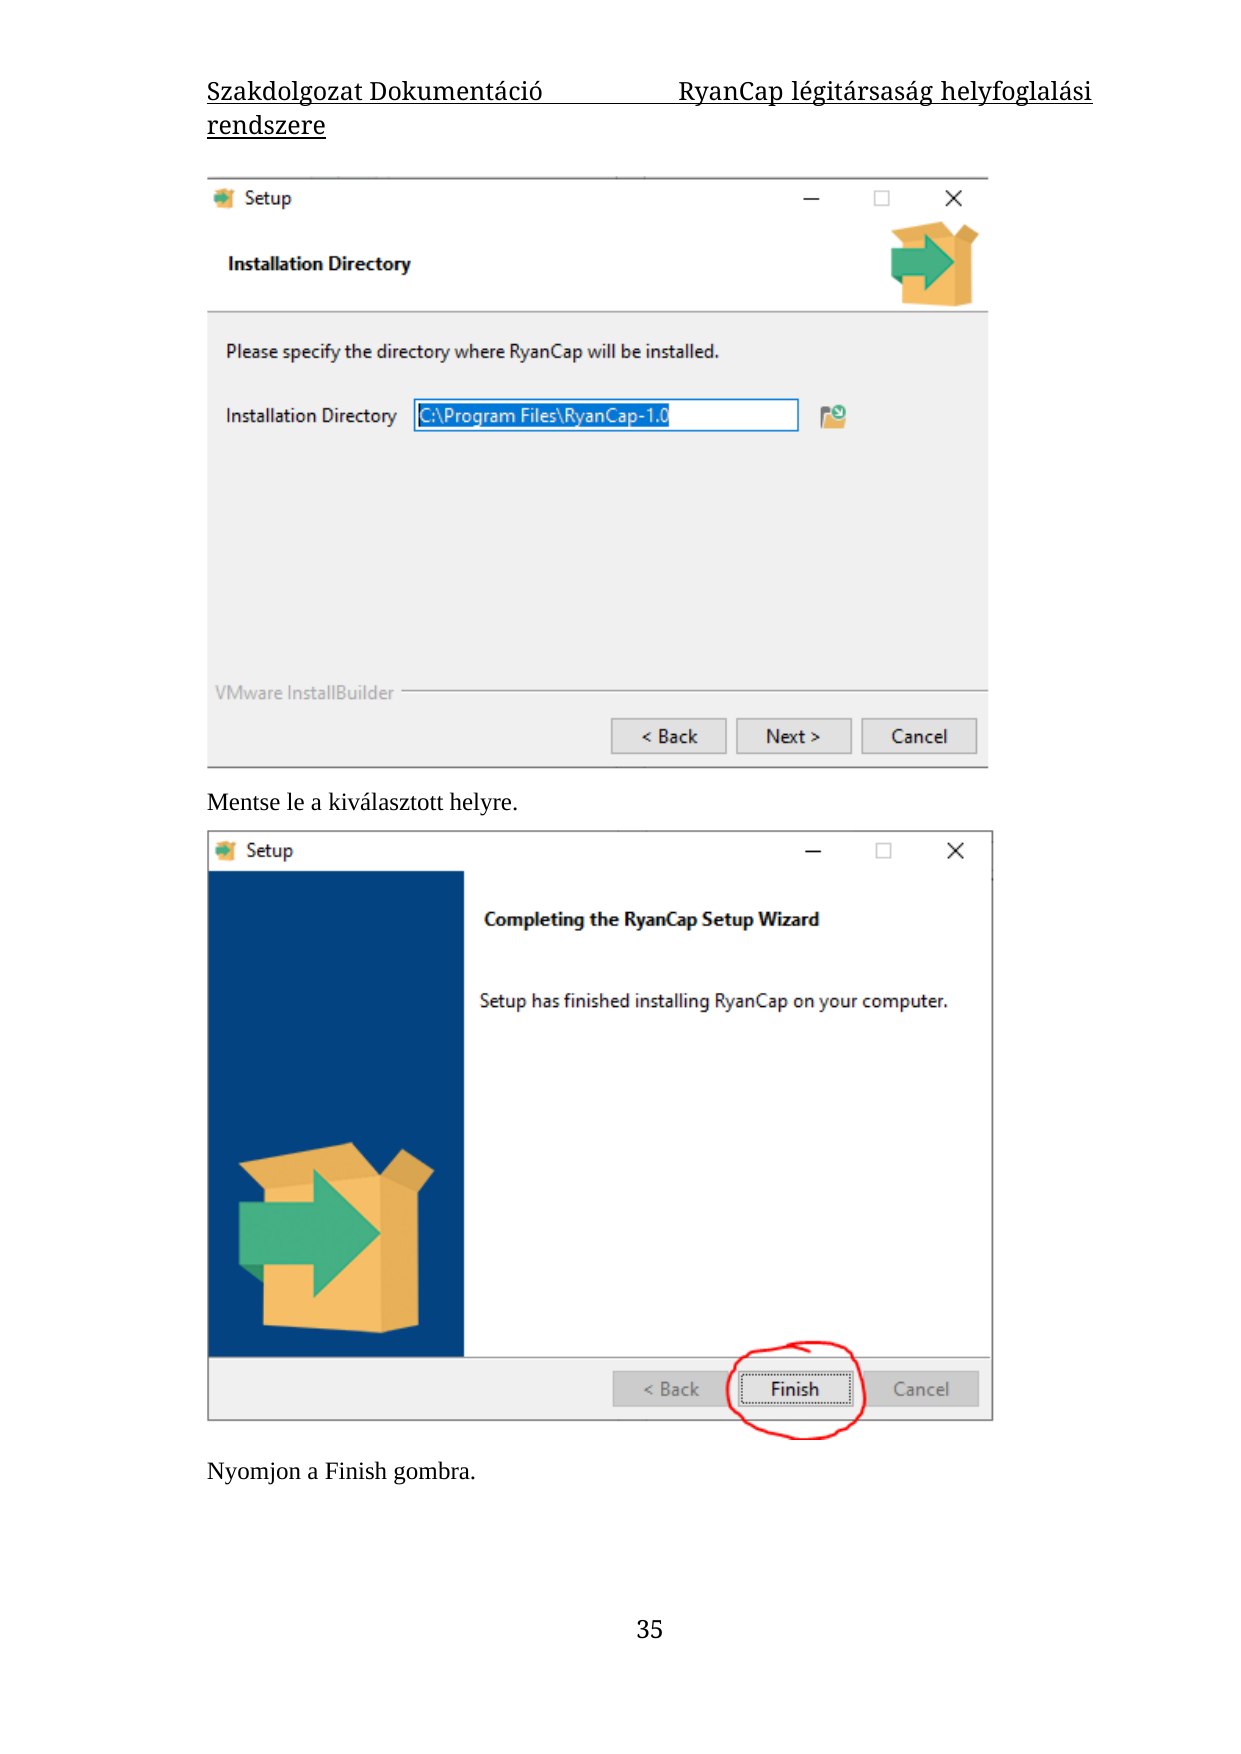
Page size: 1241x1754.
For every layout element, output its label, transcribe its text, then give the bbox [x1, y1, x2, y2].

picture [206, 830, 995, 1440]
picture [206, 176, 990, 770]
text Mentse le a kiválasztott helyre. [207, 787, 1093, 816]
text Nyomjon a Finish gombra. [207, 1456, 1093, 1485]
